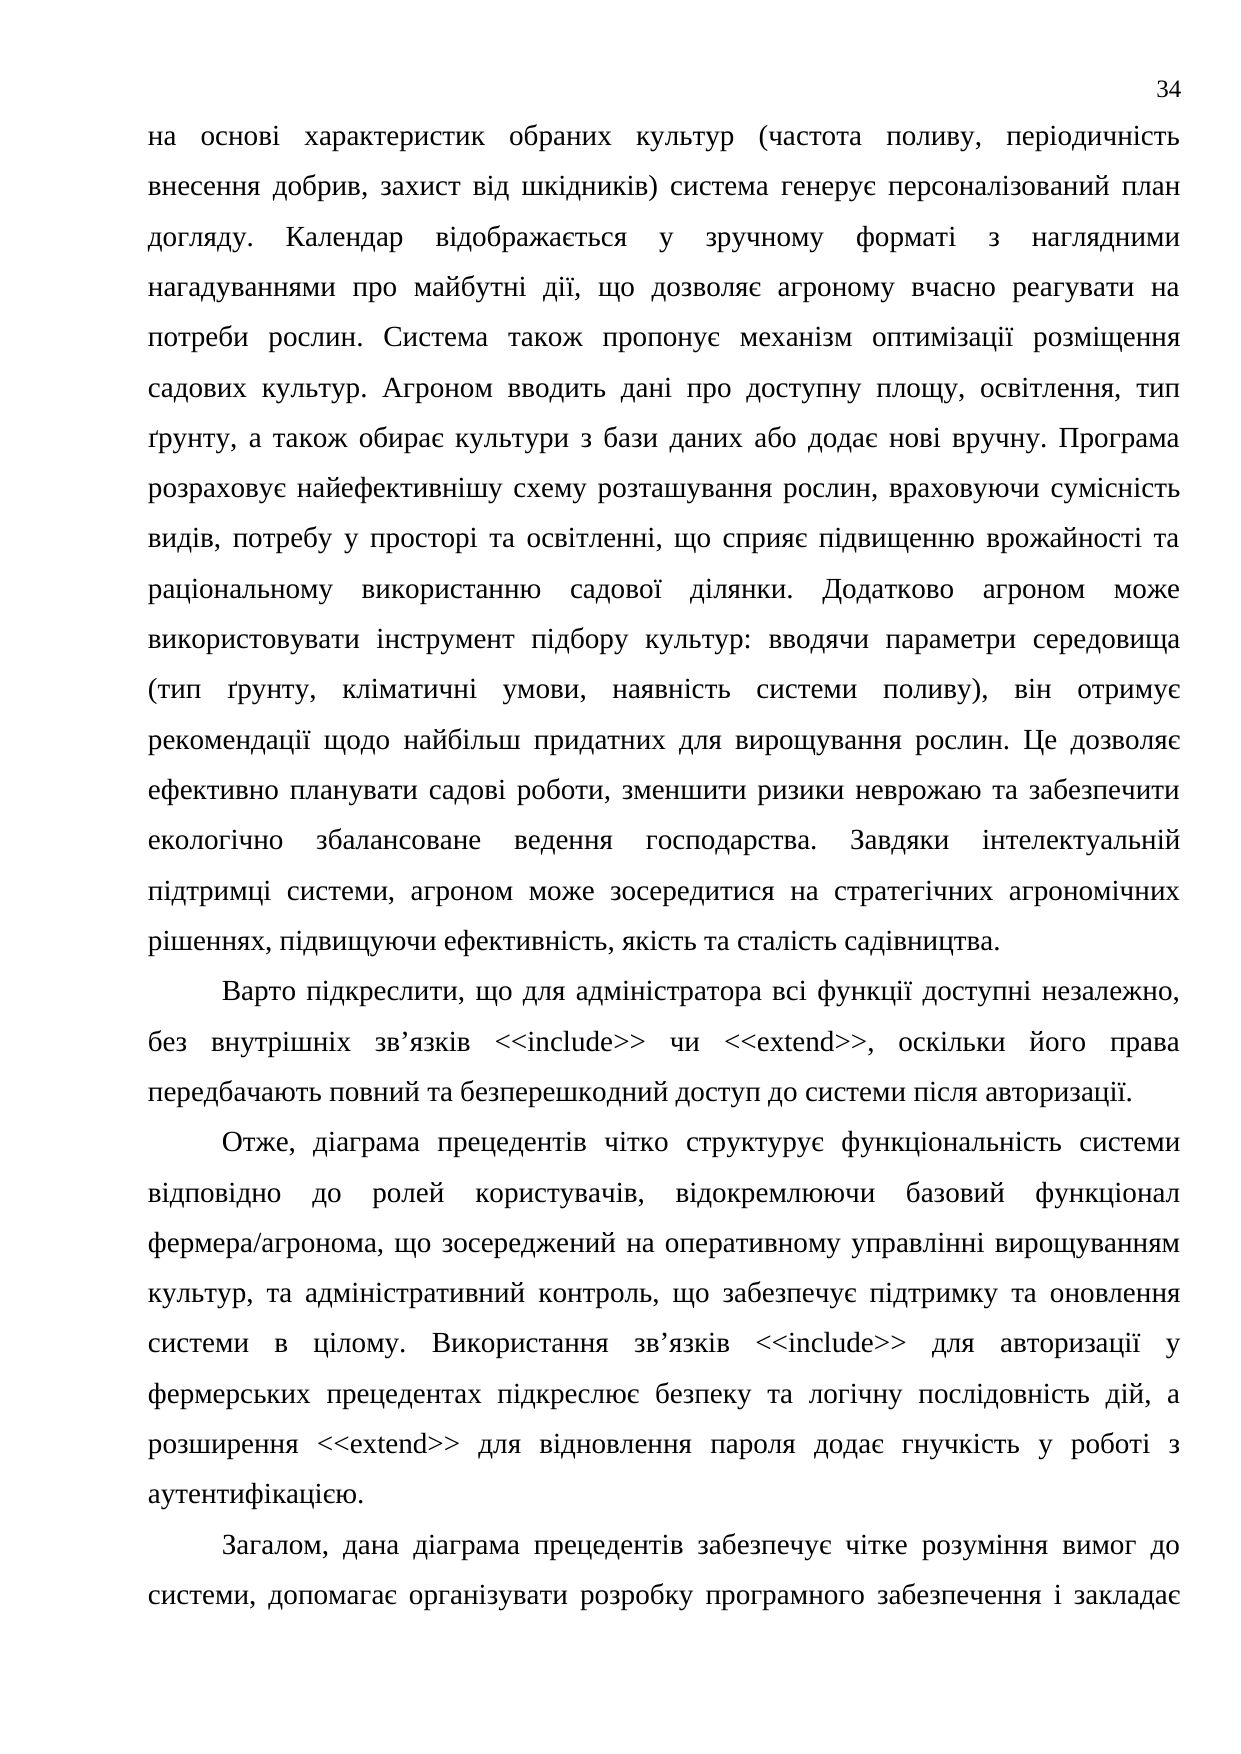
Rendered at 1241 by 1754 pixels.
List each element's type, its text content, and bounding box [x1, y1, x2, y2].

text Варто підкреслити, що для адміністратора всі функції доступні незалежно, без внутрішніх зв’язків <<include>> чи <<extend>>, оскільки його права передбачають повний та безперешкодний доступ до системи після авторизації. [148, 973, 1181, 1108]
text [148, 118, 1181, 957]
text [148, 1527, 1181, 1611]
text Отже, діаграма прецедентів чітко структурує функціональність системи відповідно до ролей користувачів, відокремлюючи базовий функціонал фермера/агронома, що зосереджений на оперативному управлінні вирощуванням культур, та адміністративний контроль, що забезпечує підтримку та оновлення системи в цілому. Використання зв’язків <<include>> для авторизації у фермерських прецедентах підкреслює безпеку та логічну послідовність дій, а розширення <<extend>> для відновлення пароля додає гнучкість у роботі з аутентифікацією. [148, 1124, 1181, 1510]
